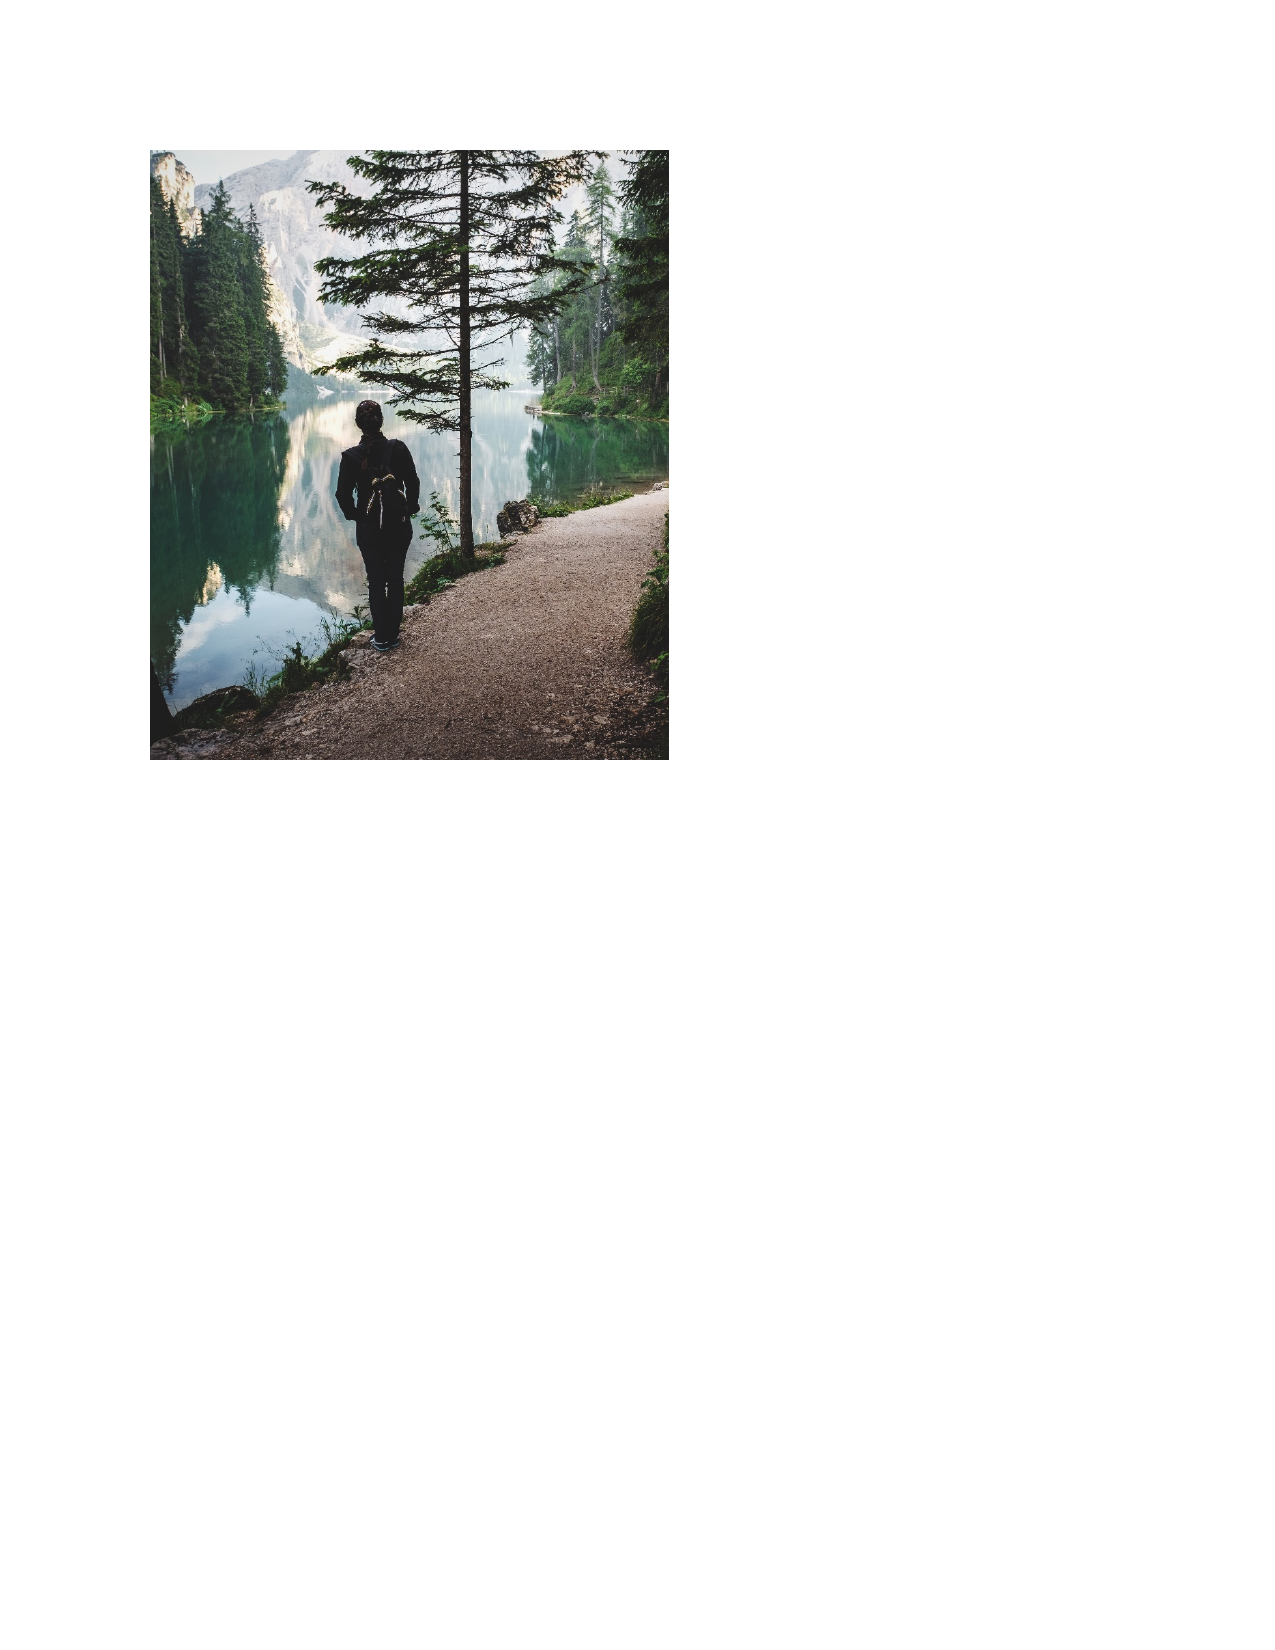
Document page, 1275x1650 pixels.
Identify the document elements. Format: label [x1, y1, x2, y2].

picture [150, 150, 669, 760]
